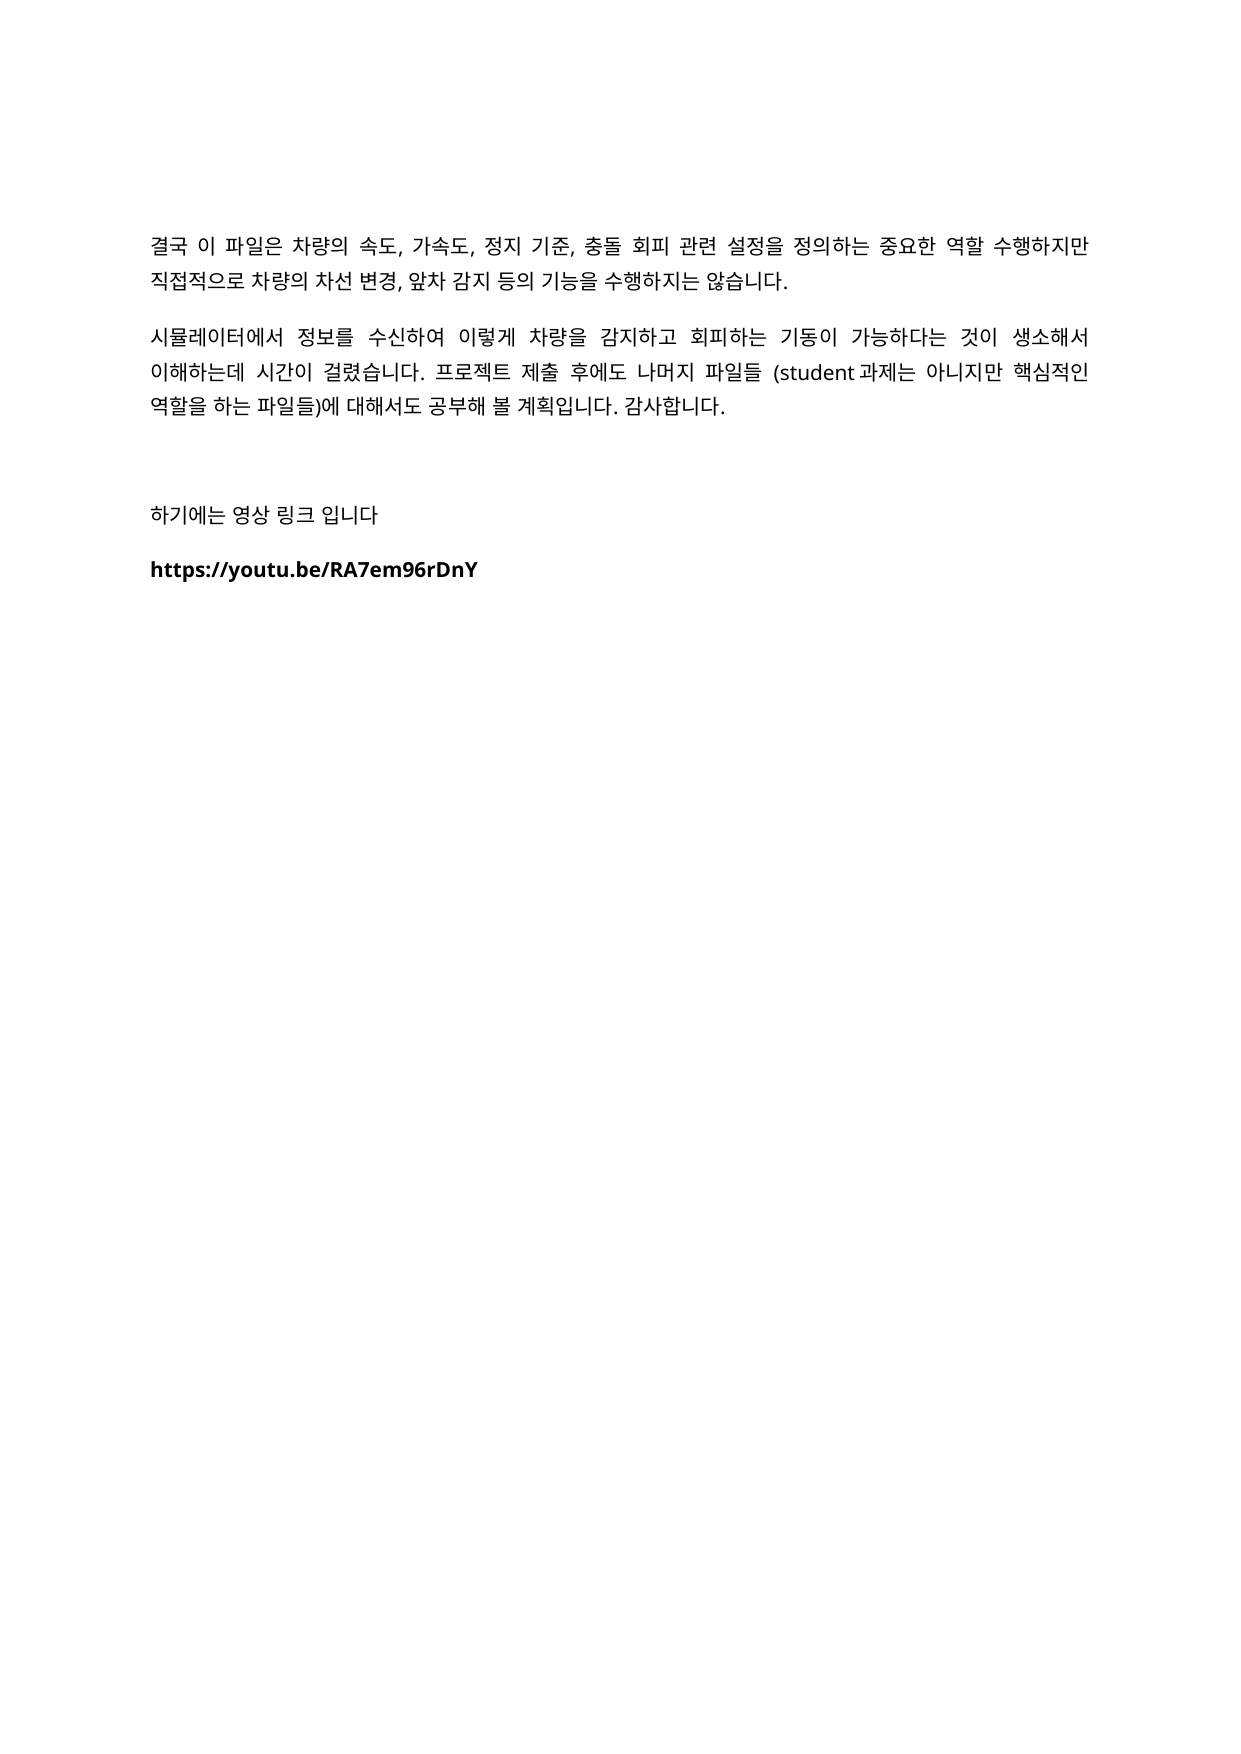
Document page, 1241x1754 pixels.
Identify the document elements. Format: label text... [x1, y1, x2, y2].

text 시뮬레이터에서 정보를 수신하여 이렇게 차량을 감지하고 회피하는 기동이 가능하다는 것이 생소해서 이해하는데 시간이 걸렸습니다. 프로젝트 제출 후에도 나머지 파일들 (student과제는 아니지만 핵심적인 역할을 하는 파일들)에 대해서도 공부해 볼 계획입니다. 감사합니다. [150, 321, 1090, 421]
text 결국 이 파일은 차량의 속도, 가속도, 정지 기준, 충돌 회피 관련 설정을 정의하는 중요한 역할 수행하지만 직접적으로 차량의 차선 변경, 앞차 감지 등의 기능을 수행하지는 않습니다. [150, 231, 1090, 296]
text https://youtu.be/RA7em96rDnY [150, 555, 1090, 583]
text 하기에는 영상 링크 입니다 [150, 499, 1090, 530]
